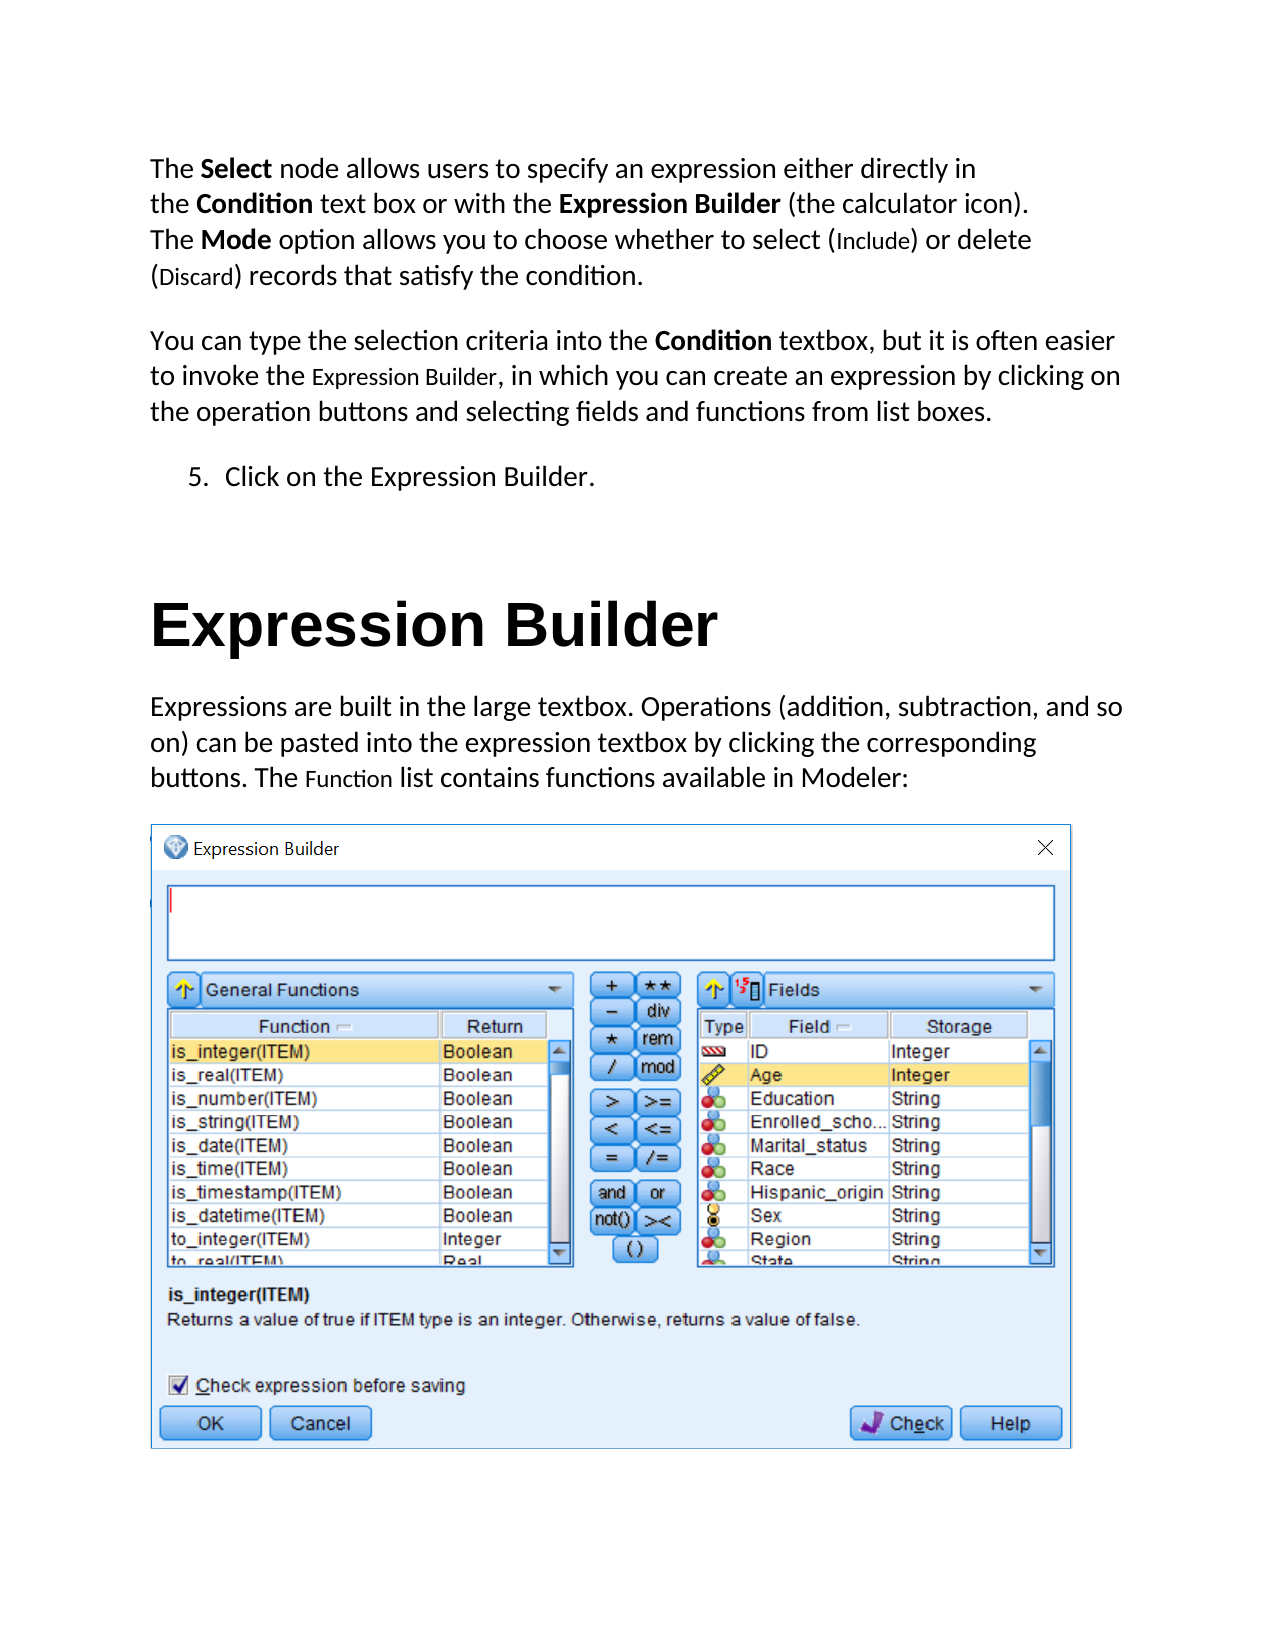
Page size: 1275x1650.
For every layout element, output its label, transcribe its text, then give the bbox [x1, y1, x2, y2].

picture [150, 824, 1073, 1449]
list Click on the Expression Builder. [187, 458, 1125, 493]
text You can type the selection criteria into the Condition textbox, but it is often easier to invoke the Expression Builder, in which you can create an expression by clicking on the operation buttons and selecting fields and functions from list boxes. [150, 322, 1125, 428]
subtitle Expression Builder [150, 587, 1125, 659]
text The Select node allows users to specify an expression either directly in the Condition text box or with the Expression Builder (the calculator icon). The Mode option allows you to choose whether to select (Include) or delete (Discard) records that satisfy the condition. [150, 150, 1125, 292]
text Expressions are built in the large textbox. Operations (addition, subtraction, and so on) can be pasted into the expression textbox by clicking the corresponding buttons. The Function list contains functions available in Modeler: [150, 688, 1125, 795]
